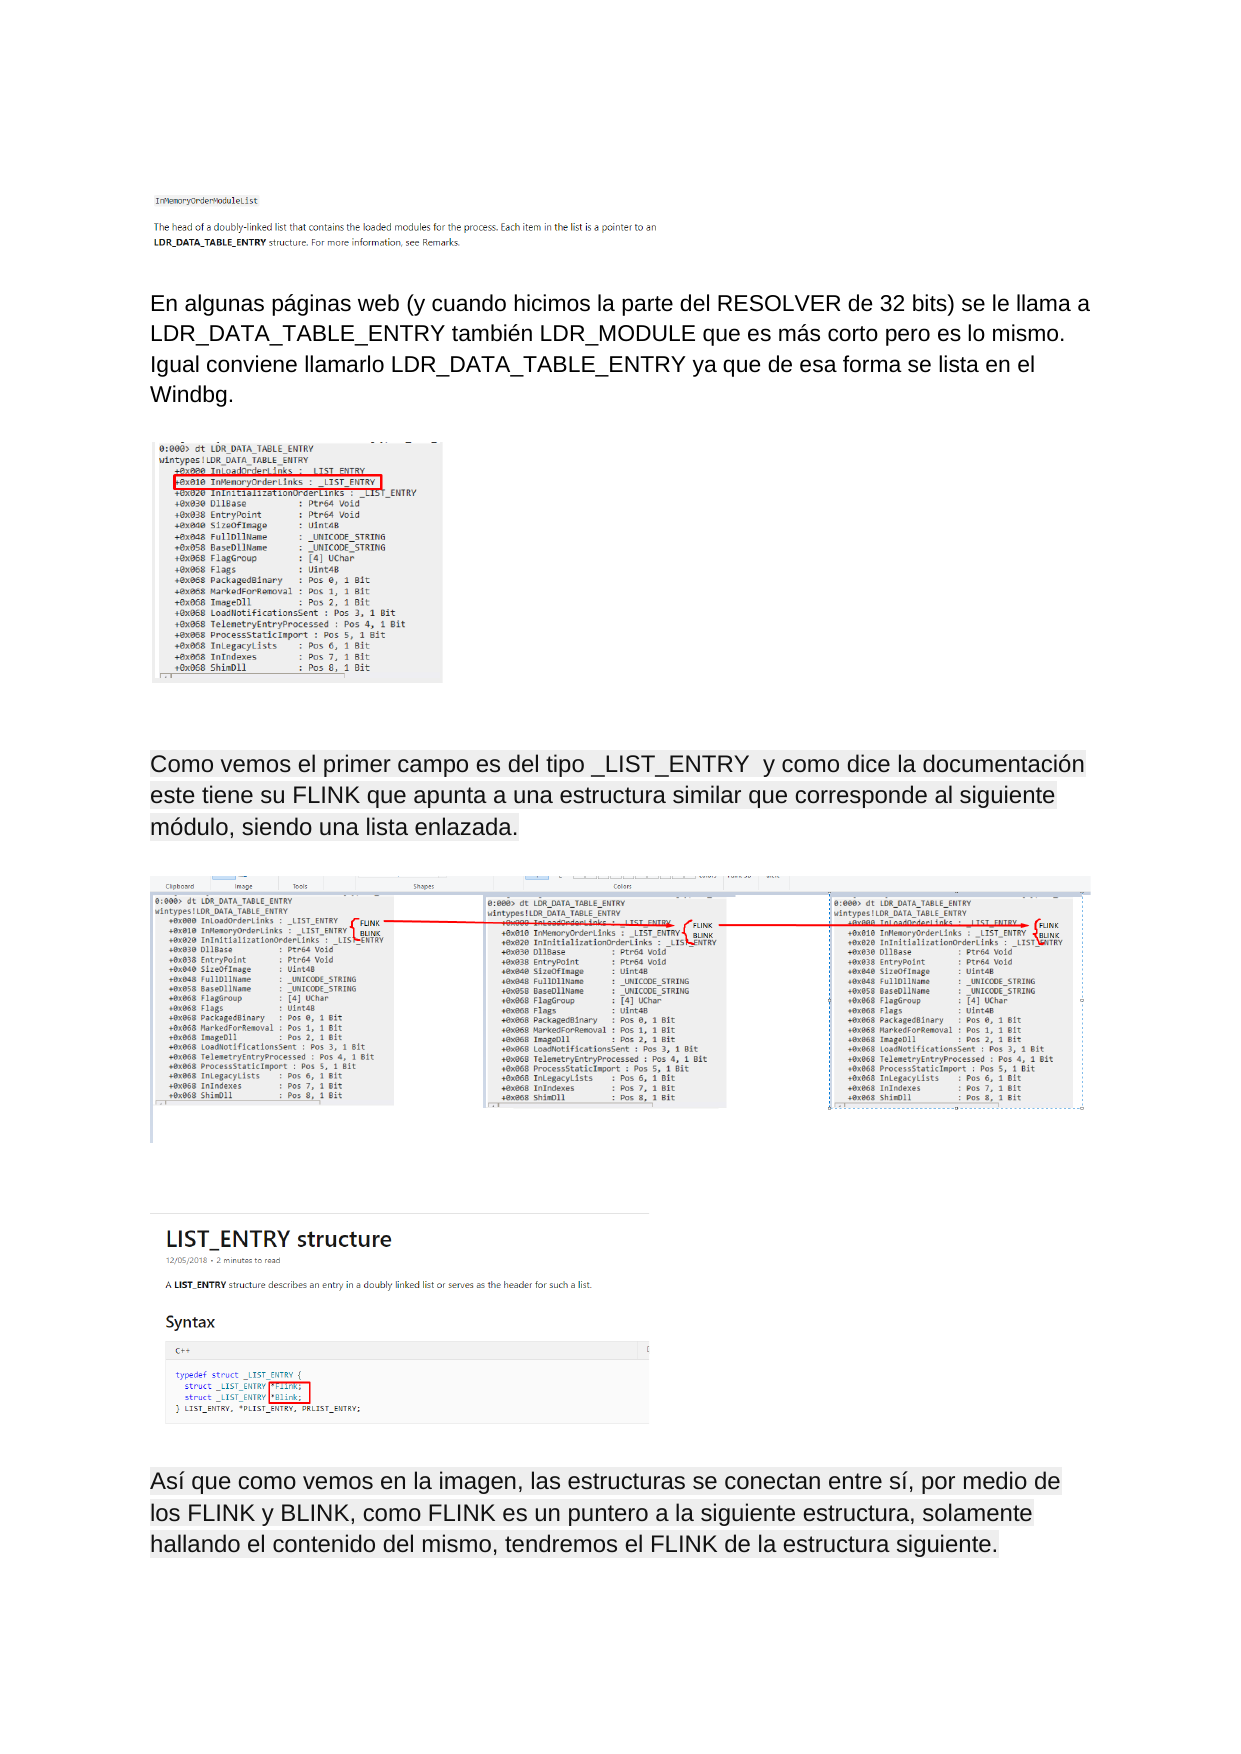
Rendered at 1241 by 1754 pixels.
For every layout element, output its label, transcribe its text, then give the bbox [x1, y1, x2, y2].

text En algunas páginas web (y cuando hicimos la parte del RESOLVER de 32 bits) se le llama a LDR_DATA_TABLE_ENTRY también LDR_MODULE que es más corto pero es lo mismo. [150, 290, 1090, 347]
picture [150, 1210, 650, 1432]
picture [150, 442, 443, 683]
picture [150, 181, 667, 257]
picture [150, 876, 1091, 1143]
text Como vemos el primer campo es del tipo _LIST_ENTRY y como dice la documentación este tiene su FLINK que apunta a una estructura similar que corresponde al siguiente módulo, siendo una lista enlazada. [150, 750, 1090, 841]
text Así que como vemos en la imagen, las estructuras se conectan entre sí, por medio de los FLINK y BLINK, como FLINK es un puntero a la siguiente estructura, solamente hallando el contenido del mismo, tendremos el FLINK de la estructura siguiente. [150, 1467, 1090, 1558]
text Igual conviene llamarlo LDR_DATA_TABLE_ENTRY ya que de esa forma se lista en el Windbg. [150, 351, 1090, 407]
